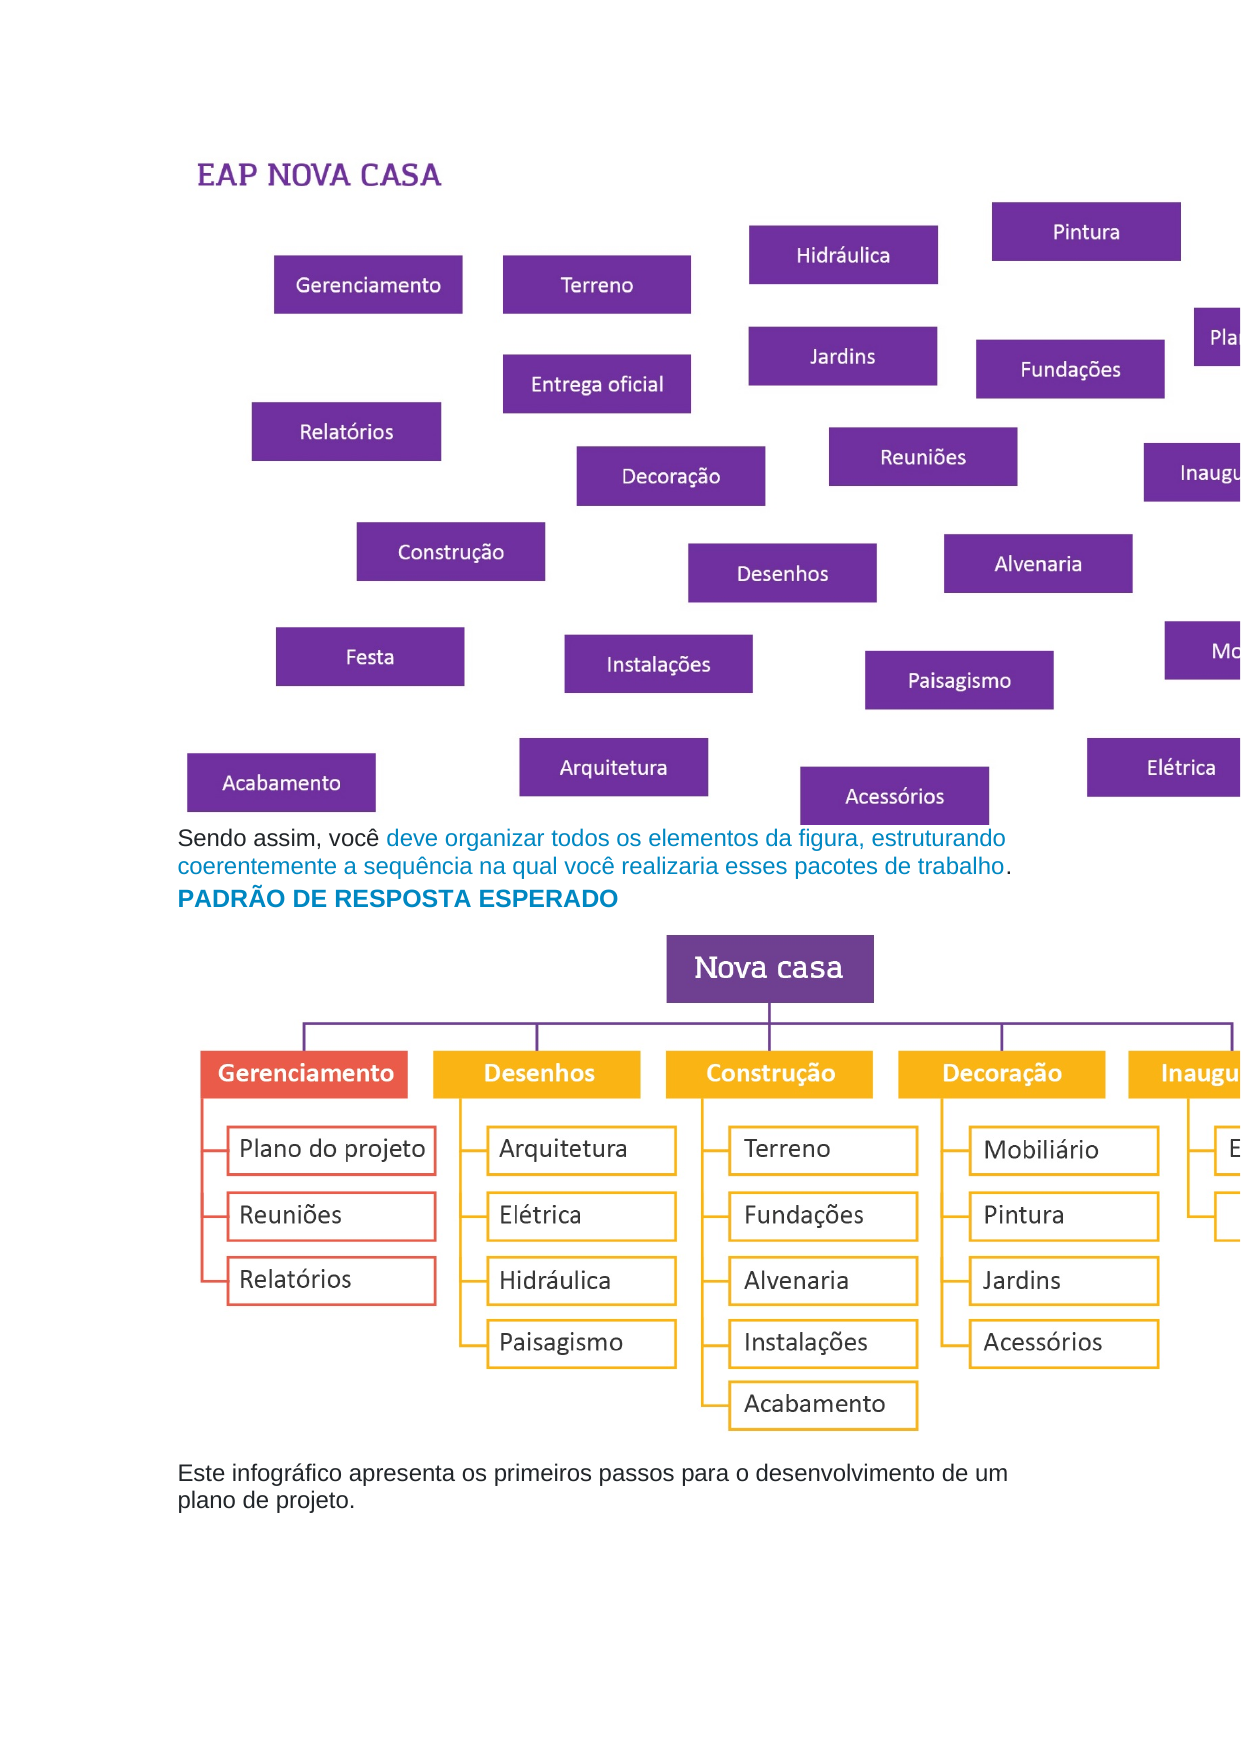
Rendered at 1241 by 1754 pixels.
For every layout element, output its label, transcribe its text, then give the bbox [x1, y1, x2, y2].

picture [177, 913, 1241, 1459]
picture [177, 147, 1241, 825]
text Sendo assim, você deve organizar todos os elementos da figura, estruturando coerentemente a sequência na qual você realizaria esses pacotes de trabalho. [177, 825, 1063, 879]
text Este infográfico apresenta os primeiros passos para o desenvolvimento de um plano de projeto. [177, 1459, 1063, 1514]
text PADRÃO DE RESPOSTA ESPERADO [177, 884, 1063, 913]
